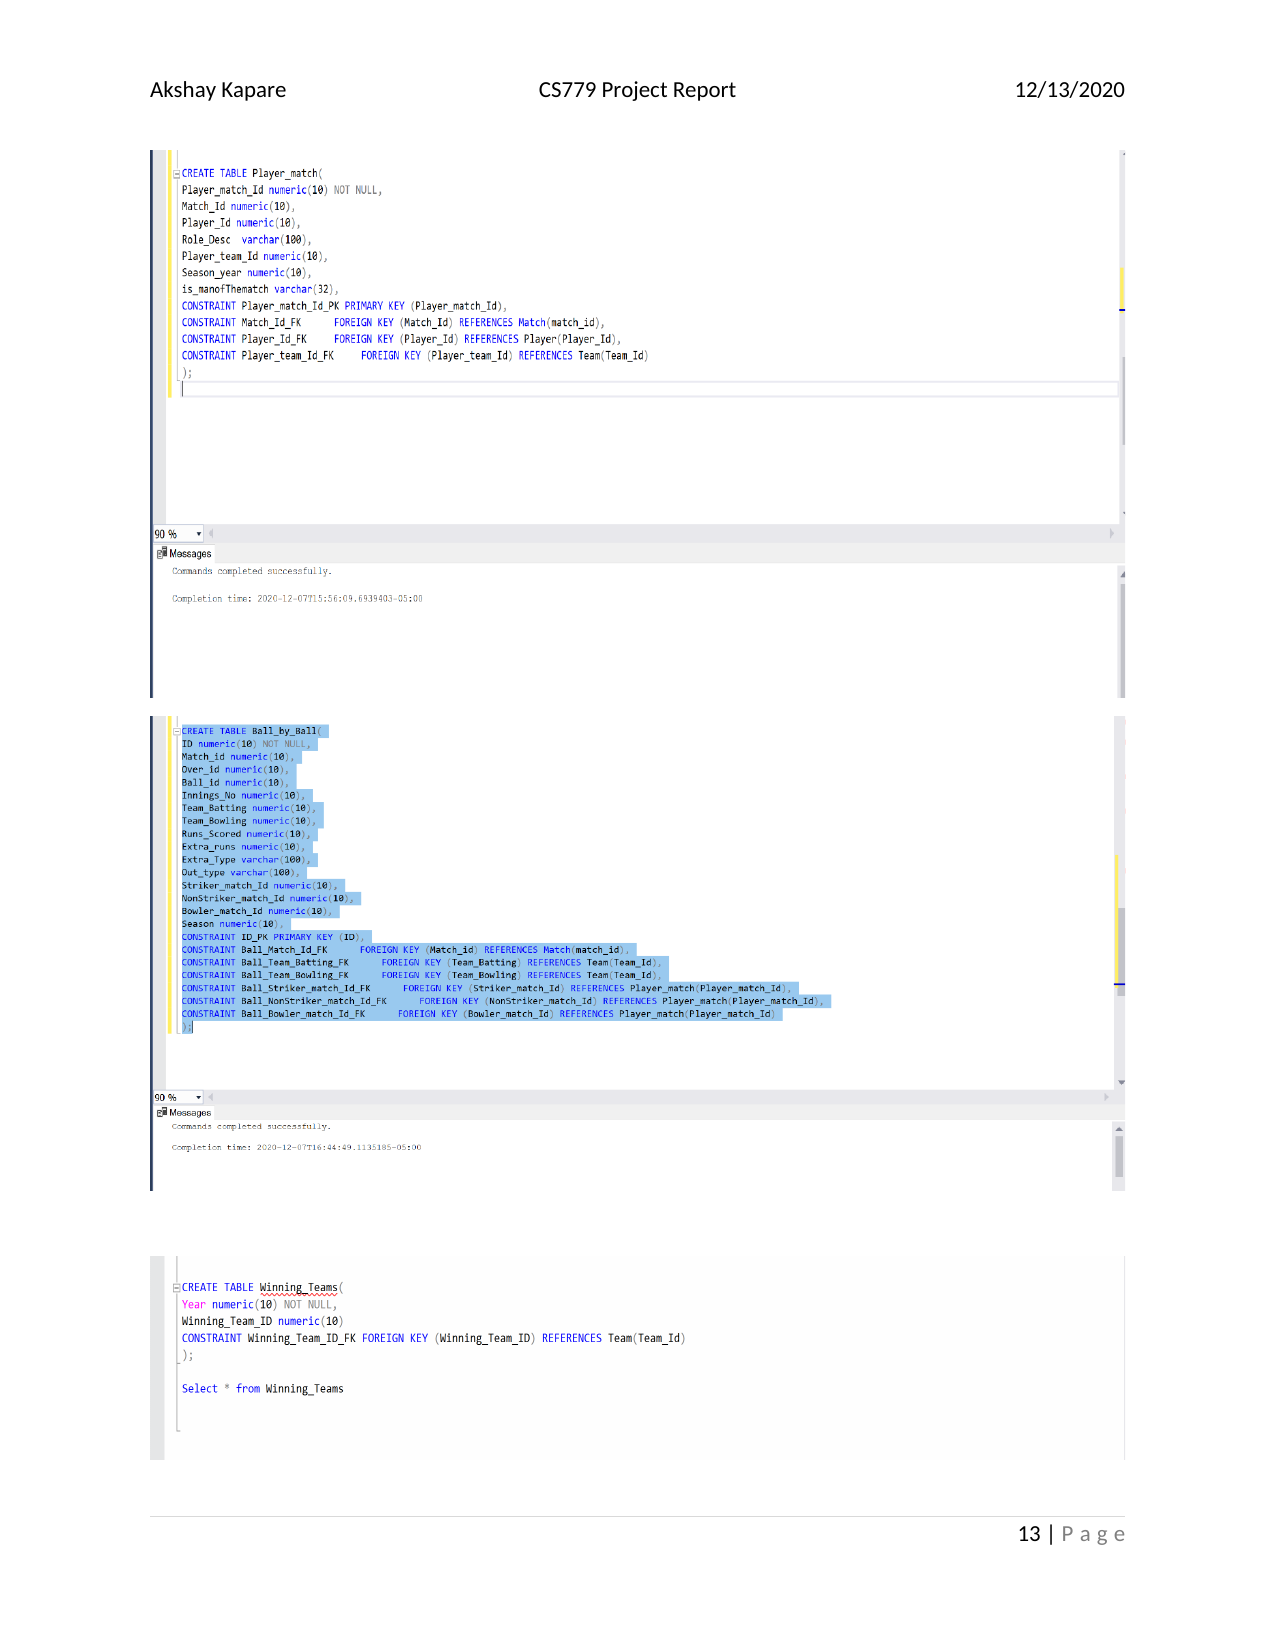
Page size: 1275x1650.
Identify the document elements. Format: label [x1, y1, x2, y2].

picture [150, 716, 1125, 1191]
picture [150, 150, 1125, 698]
picture [150, 1256, 1125, 1460]
